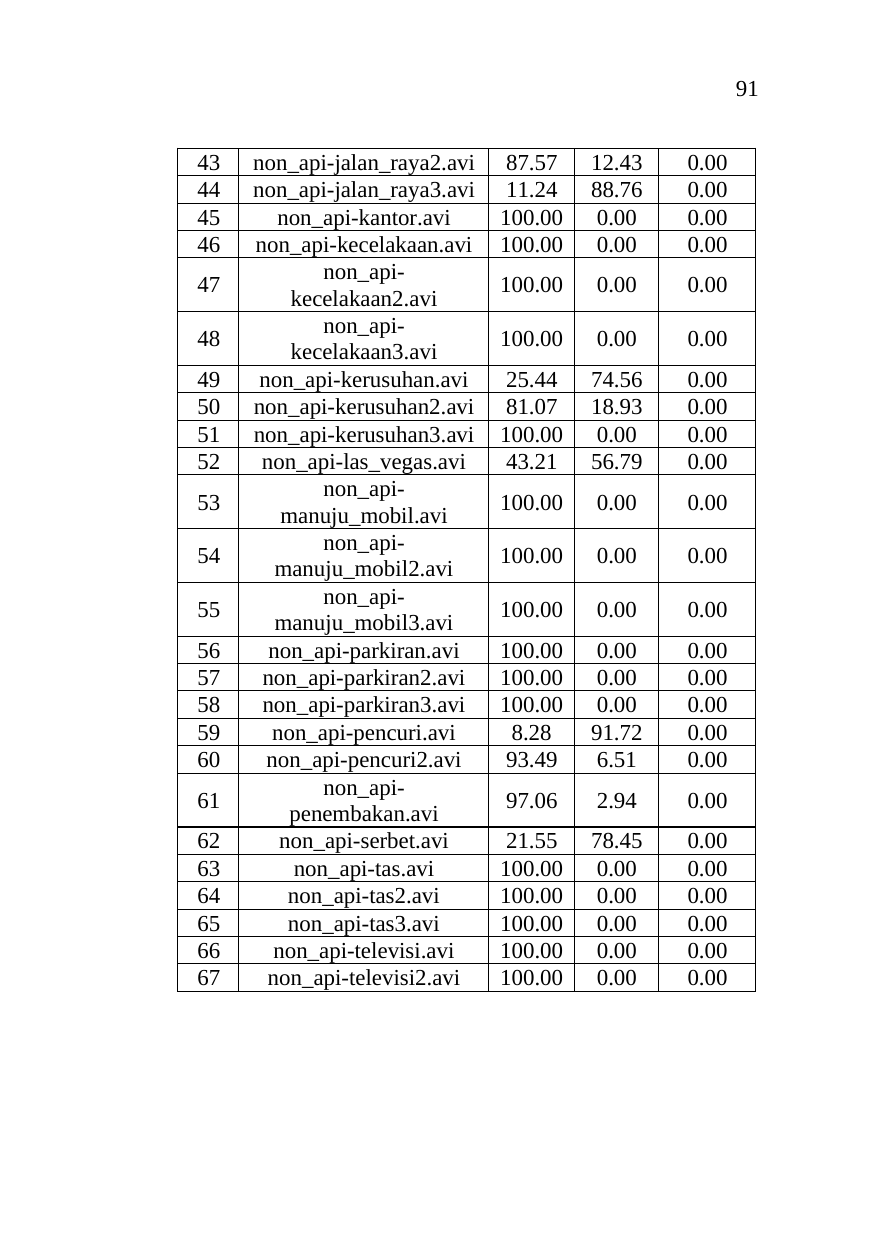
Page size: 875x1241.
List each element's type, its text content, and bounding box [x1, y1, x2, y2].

table_cell 0.00 [659, 691, 755, 718]
table_cell 60 [178, 746, 238, 773]
table_cell 100.00 [489, 637, 574, 663]
table_cell 49 [178, 366, 238, 392]
table_cell 100.00 [489, 421, 574, 447]
table_cell non_api-serbet.avi [239, 828, 488, 854]
table_cell 0.00 [659, 964, 755, 991]
table_cell 52 [178, 448, 238, 474]
table_cell non_api-televisi.avi [239, 937, 488, 963]
table_cell non_api-manuju_mobil.avi [239, 475, 488, 528]
table_cell 51 [178, 421, 238, 447]
table_cell 0.00 [659, 664, 755, 690]
table_cell 65 [178, 910, 238, 936]
table_cell 100.00 [489, 691, 574, 718]
table_cell 0.00 [575, 231, 658, 257]
table_cell 100.00 [489, 583, 574, 636]
table_cell 0.00 [575, 910, 658, 936]
table_cell 45 [178, 204, 238, 230]
table_cell 57 [178, 664, 238, 690]
table_cell non_api-televisi2.avi [239, 964, 488, 991]
table_cell 8.28 [489, 719, 574, 745]
table_cell 0.00 [659, 937, 755, 963]
table_cell 11.24 [489, 176, 574, 202]
table_cell 93.49 [489, 746, 574, 773]
table_cell 100.00 [489, 529, 574, 582]
table_cell 100.00 [489, 204, 574, 230]
table_cell 0.00 [575, 637, 658, 663]
table_cell 91.72 [575, 719, 658, 745]
table_cell non_api-penembakan.avi [239, 774, 488, 826]
table_cell 50 [178, 393, 238, 419]
table_cell non_api-las_vegas.avi [239, 448, 488, 474]
table_cell 0.00 [659, 258, 755, 311]
table_cell 21.55 [489, 828, 574, 854]
table_cell 0.00 [575, 258, 658, 311]
table_cell 59 [178, 719, 238, 745]
table_cell 100.00 [489, 231, 574, 257]
table_cell 12.43 [575, 149, 658, 175]
table_cell non_api-parkiran.avi [239, 637, 488, 663]
table_cell 0.00 [575, 529, 658, 582]
table_cell 100.00 [489, 855, 574, 881]
table_cell 53 [178, 475, 238, 528]
table_cell 0.00 [659, 746, 755, 773]
table_cell non_api-pencuri2.avi [239, 746, 488, 773]
table_cell non_api-kerusuhan2.avi [239, 393, 488, 419]
table_cell 0.00 [659, 475, 755, 528]
table_cell non_api-tas2.avi [239, 882, 488, 908]
table_cell 56 [178, 637, 238, 663]
table_cell 87.57 [489, 149, 574, 175]
table_cell non_api-kerusuhan3.avi [239, 421, 488, 447]
table_cell 46 [178, 231, 238, 257]
table_cell 0.00 [659, 421, 755, 447]
table_cell 0.00 [575, 312, 658, 365]
table_cell 2.94 [575, 774, 658, 826]
table_cell non_api-kerusuhan.avi [239, 366, 488, 392]
table_cell 0.00 [659, 828, 755, 854]
table_cell 0.00 [575, 664, 658, 690]
table_cell 58 [178, 691, 238, 718]
table_cell non_api-kecelakaan3.avi [239, 312, 488, 365]
table_cell 67 [178, 964, 238, 991]
table_cell 0.00 [575, 421, 658, 447]
table_cell 0.00 [659, 366, 755, 392]
table_cell 100.00 [489, 475, 574, 528]
table_cell 0.00 [659, 910, 755, 936]
table_cell 0.00 [575, 691, 658, 718]
table_cell 0.00 [659, 149, 755, 175]
table_cell 44 [178, 176, 238, 202]
table_cell 63 [178, 855, 238, 881]
table_cell 0.00 [659, 393, 755, 419]
table_cell 81.07 [489, 393, 574, 419]
table_cell 6.51 [575, 746, 658, 773]
table_cell 0.00 [575, 583, 658, 636]
table_cell 0.00 [575, 882, 658, 908]
table_cell 55 [178, 583, 238, 636]
table_cell 54 [178, 529, 238, 582]
table_cell 0.00 [659, 583, 755, 636]
table_cell 0.00 [659, 204, 755, 230]
table_cell 0.00 [659, 176, 755, 202]
table_cell 100.00 [489, 312, 574, 365]
table_cell 0.00 [575, 937, 658, 963]
table_cell 43.21 [489, 448, 574, 474]
table_cell 100.00 [489, 258, 574, 311]
table_cell 100.00 [489, 937, 574, 963]
table_cell 61 [178, 774, 238, 826]
table_cell 0.00 [659, 529, 755, 582]
table_cell 100.00 [489, 664, 574, 690]
table_cell 64 [178, 882, 238, 908]
table_cell 100.00 [489, 910, 574, 936]
table_cell 0.00 [659, 882, 755, 908]
table_cell 97.06 [489, 774, 574, 826]
table_cell 43 [178, 149, 238, 175]
table_cell non_api-kecelakaan2.avi [239, 258, 488, 311]
table_cell 0.00 [659, 637, 755, 663]
table_cell 48 [178, 312, 238, 365]
table_cell 0.00 [659, 231, 755, 257]
table_cell 47 [178, 258, 238, 311]
table_cell 0.00 [659, 312, 755, 365]
table_cell 0.00 [659, 855, 755, 881]
table_cell 100.00 [489, 964, 574, 991]
table_cell 0.00 [575, 204, 658, 230]
table_cell non_api-pencuri.avi [239, 719, 488, 745]
table_cell 0.00 [659, 448, 755, 474]
table_cell 0.00 [575, 855, 658, 881]
table_cell non_api-tas3.avi [239, 910, 488, 936]
table_cell non_api-kantor.avi [239, 204, 488, 230]
table_cell non_api-manuju_mobil2.avi [239, 529, 488, 582]
table_cell 0.00 [575, 475, 658, 528]
table_cell 0.00 [659, 719, 755, 745]
table_cell non_api-parkiran2.avi [239, 664, 488, 690]
table_cell 66 [178, 937, 238, 963]
table_cell 74.56 [575, 366, 658, 392]
table_cell 18.93 [575, 393, 658, 419]
table_cell 78.45 [575, 828, 658, 854]
table_cell non_api-tas.avi [239, 855, 488, 881]
table_cell 62 [178, 828, 238, 854]
table_cell non_api-kecelakaan.avi [239, 231, 488, 257]
table_cell 25.44 [489, 366, 574, 392]
table_cell non_api-parkiran3.avi [239, 691, 488, 718]
table_cell non_api-manuju_mobil3.avi [239, 583, 488, 636]
table_cell non_api-jalan_raya3.avi [239, 176, 488, 202]
table_cell 56.79 [575, 448, 658, 474]
table_cell non_api-jalan_raya2.avi [239, 149, 488, 175]
table_cell 88.76 [575, 176, 658, 202]
table_cell 0.00 [659, 774, 755, 826]
table_cell 100.00 [489, 882, 574, 908]
table_cell 0.00 [575, 964, 658, 991]
